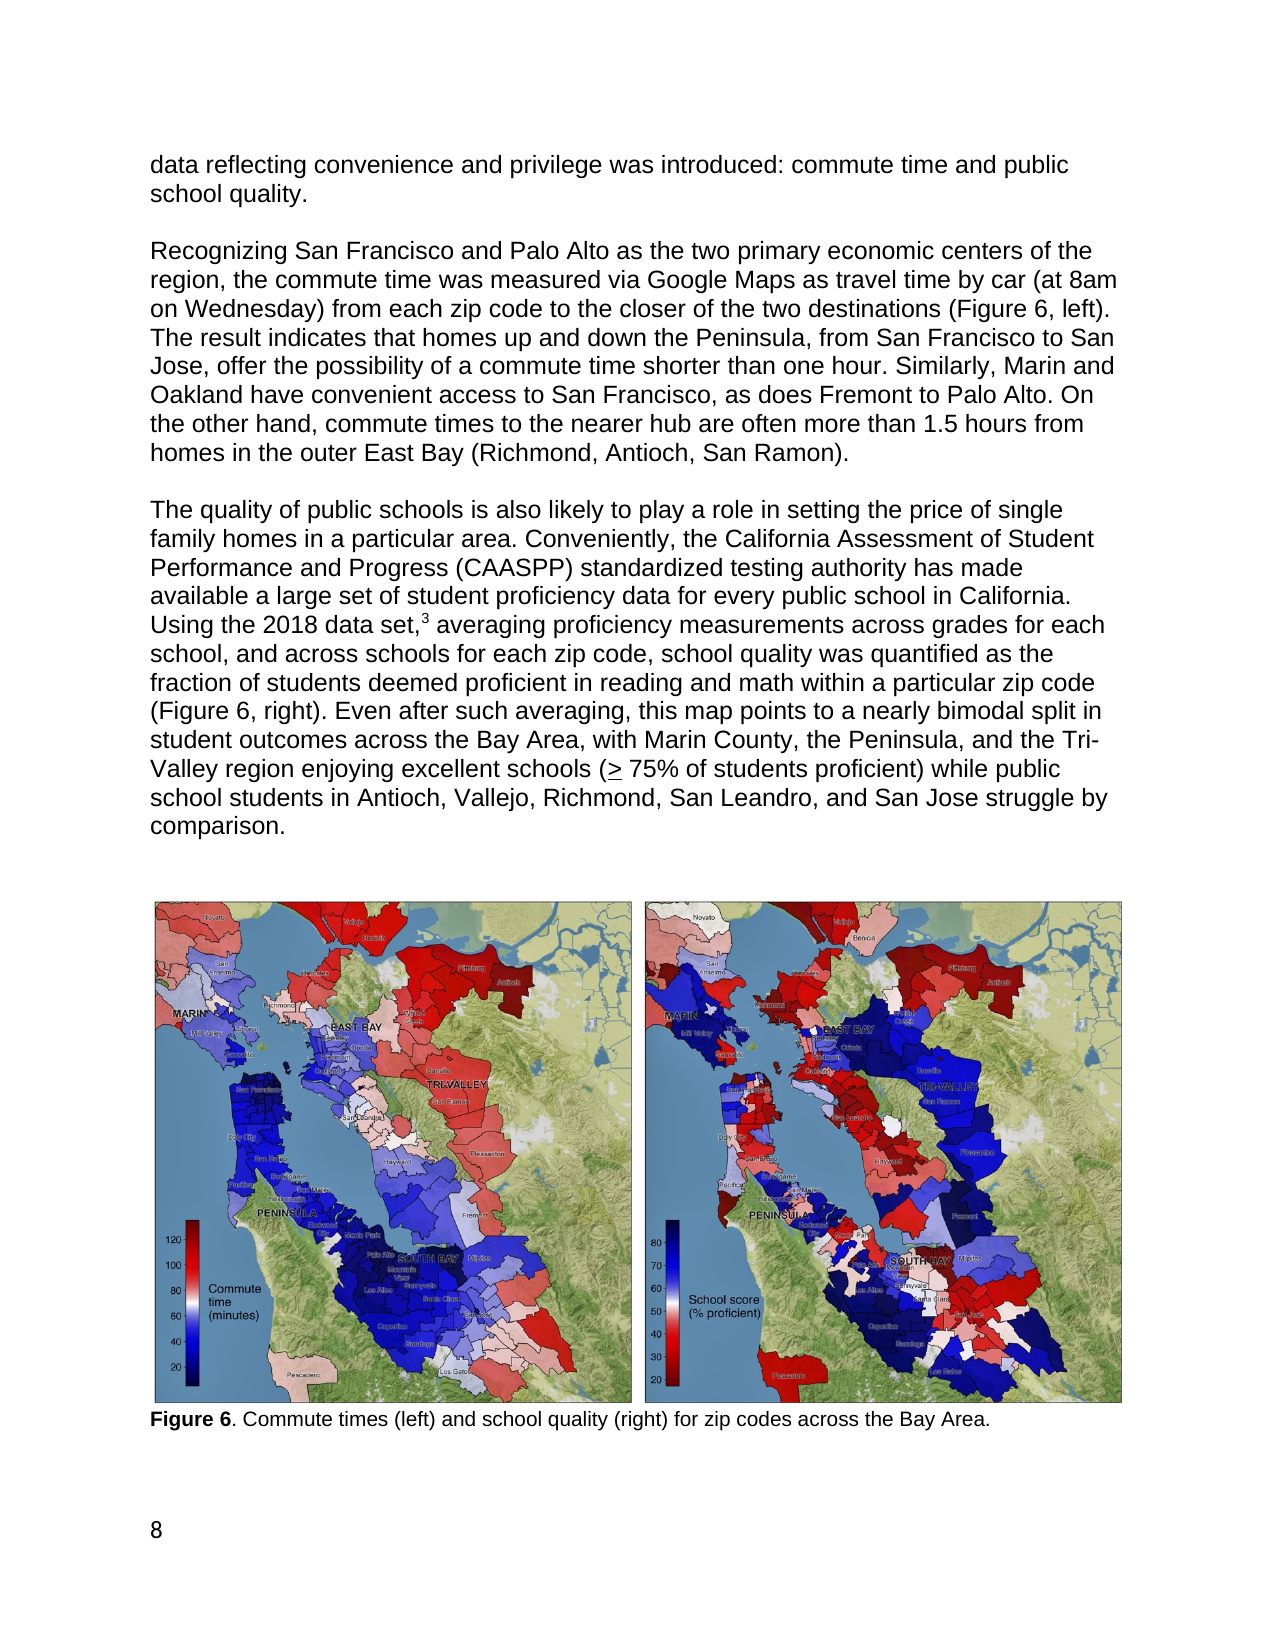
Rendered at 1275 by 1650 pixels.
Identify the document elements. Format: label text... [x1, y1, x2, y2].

picture [150, 897, 1125, 1407]
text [150, 150, 1125, 207]
text The quality of public schools is also likely to play a role in setting the price of single family homes in a particular area. Conveniently, the California Assessment of Student Performance and Progress (CAASPP) standardized testing authority has made available a large set of student proficiency data for every public school in California. Using the 2018 data set,3 averaging proficiency measurements across grades for each school, and across schools for each zip code, school quality was quantified as the fraction of students deemed proficient in reading and math within a particular zip code (Figure 6, right). Even after such averaging, this map points to a nearly bimodal split in student outcomes across the Bay Area, with Marin County, the Peninsula, and the Tri-Valley region enjoying excellent schools (> 75% of students proficient) while public school students in Antioch, Vallejo, Richmond, San Leandro, and San Jose struggle by comparison. [150, 495, 1125, 840]
text Figure 6. Commute times (left) and school quality (right) for zip codes across the Bay Area. [150, 1407, 1125, 1431]
text Recognizing San Francisco and Palo Alto as the two primary economic centers of the region, the commute time was measured via Google Maps as travel time by car (at 8am on Wednesday) from each zip code to the closer of the two destinations (Figure 6, left). The result indicates that homes up and down the Peninsula, from San Francisco to San Jose, offer the possibility of a commute time shorter than one hour. Similarly, Marin and Oakland have convenient access to San Francisco, as does Fremont to Palo Alto. On the other hand, commute times to the nearer hub are often more than 1.5 hours from homes in the outer East Bay (Richmond, Antioch, San Ramon). [150, 236, 1125, 466]
